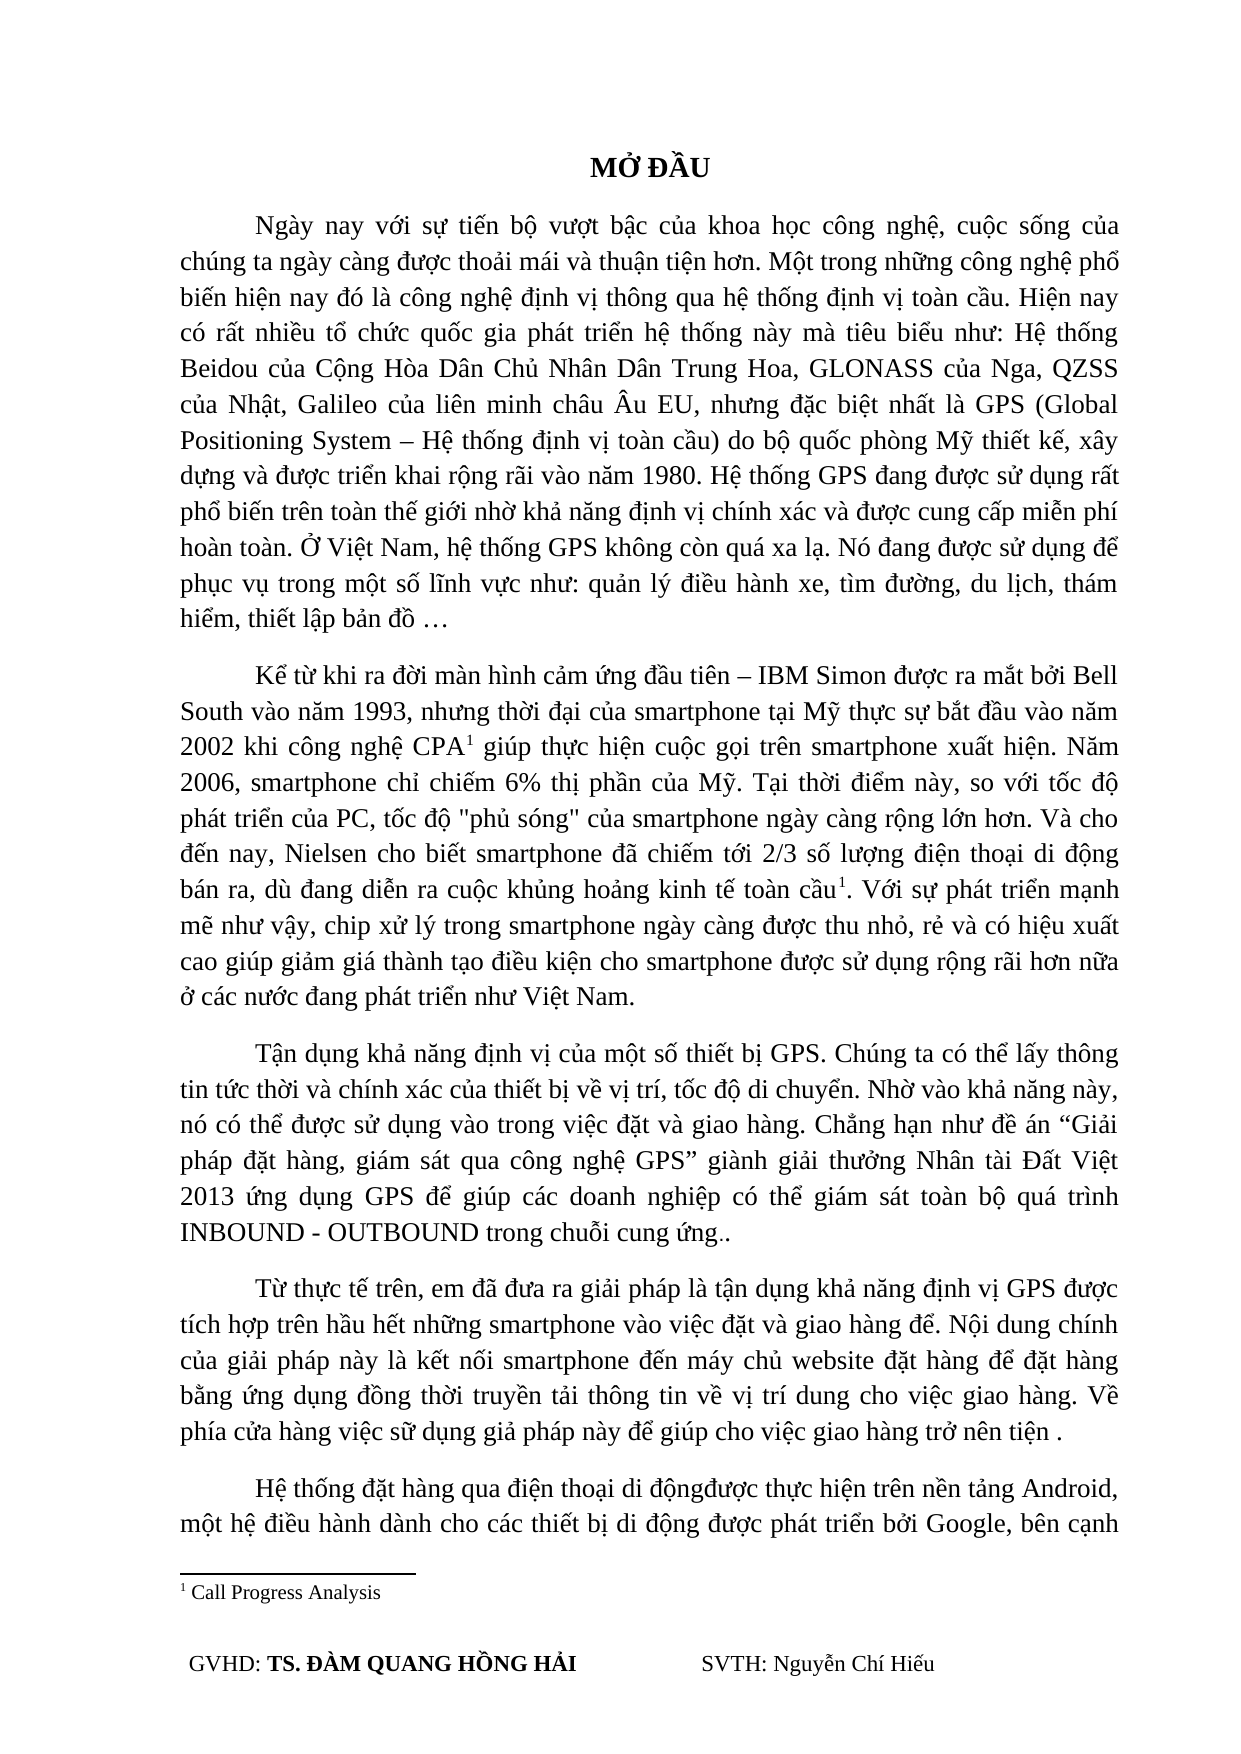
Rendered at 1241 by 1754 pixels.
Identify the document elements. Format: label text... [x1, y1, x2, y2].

text MỞ ĐẦU [180, 150, 1120, 183]
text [180, 1472, 1120, 1539]
text Kể từ khi ra đời màn hình cảm ứng đầu tiên – IBM Simon được ra mắt bởi Bell South vào năm 1993, nhưng thời đại của smartphone tại Mỹ thực sự bắt đầu vào năm 2002 khi công nghệ CPA1 giúp thực hiện cuộc gọi trên smartphone xuất hiện. Năm 2006, smartphone chỉ chiếm 6% thị phần của Mỹ. Tại thời điểm này, so với tốc độ phát triển của PC, tốc độ "phủ sóng" của smartphone ngày càng rộng lớn hơn. Và cho đến nay, Nielsen cho biết smartphone đã chiếm tới 2/3 số lượng điện thoại di động bán ra, dù đang diễn ra cuộc khủng hoảng kinh tế toàn cầu. Với sự phát triển mạnh mẽ như vậy, chip xử lý trong smartphone ngày càng được thu nhỏ, rẻ và có hiệu xuất cao giúp giảm giá thành tạo điều kiện cho smartphone được sử dụng rộng rãi hơn nữa ở các nước đang phát triển như Việt Nam. [180, 659, 1120, 1012]
text Từ thực tế trên, em đã đưa ra giải pháp là tận dụng khả năng định vị GPS được tích hợp trên hầu hết những smartphone vào việc đặt và giao hàng để. Nội dung chính của giải pháp này là kết nối smartphone đến máy chủ website đặt hàng để đặt hàng bằng ứng dụng đồng thời truyền tải thông tin về vị trí dung cho việc giao hàng. Về phía cửa hàng việc sữ dụng giả pháp này để giúp cho việc giao hàng trở nên tiện . [180, 1272, 1120, 1446]
text Tận dụng khả năng định vị của một số thiết bị GPS. Chúng ta có thể lấy thông tin tức thời và chính xác của thiết bị về vị trí, tốc độ di chuyển. Nhờ vào khả năng này, nó có thể được sử dụng vào trong việc đặt và giao hàng. Chẳng hạn như đề án “Giải pháp đặt hàng, giám sát qua công nghệ GPS” giành giải thưởng Nhân tài Đất Việt 2013 ứng dụng GPS để giúp các doanh nghiệp có thể giám sát toàn bộ quá trình INBOUND - OUTBOUND trong chuỗi cung ứng.. [180, 1037, 1120, 1247]
text Ngày nay với sự tiến bộ vượt bậc của khoa học công nghệ, cuộc sống của chúng ta ngày càng được thoải mái và thuận tiện hơn. Một trong những công nghệ phổ biến hiện nay đó là công nghệ định vị thông qua hệ thống định vị toàn cầu. Hiện nay có rất nhiều tổ chức quốc gia phát triển hệ thống này mà tiêu biểu như: Hệ thống Beidou của Cộng Hòa Dân Chủ Nhân Dân Trung Hoa, GLONASS của Nga, QZSS của Nhật, Galileo của liên minh châu Âu EU, nhưng đặc biệt nhất là GPS (Global Positioning System – Hệ thống định vị toàn cầu) do bộ quốc phòng Mỹ thiết kế, xây dựng và được triển khai rộng rãi vào năm 1980. Hệ thống GPS đang được sử dụng rất phổ biến trên toàn thế giới nhờ khả năng định vị chính xác và được cung cấp miễn phí hoàn toàn. Ở Việt Nam, hệ thống GPS không còn quá xa lạ. Nó đang được sử dụng để phục vụ trong một số lĩnh vực như: quản lý điều hành xe, tìm đường, du lịch, thám hiểm, thiết lập bản đồ … [180, 209, 1120, 633]
